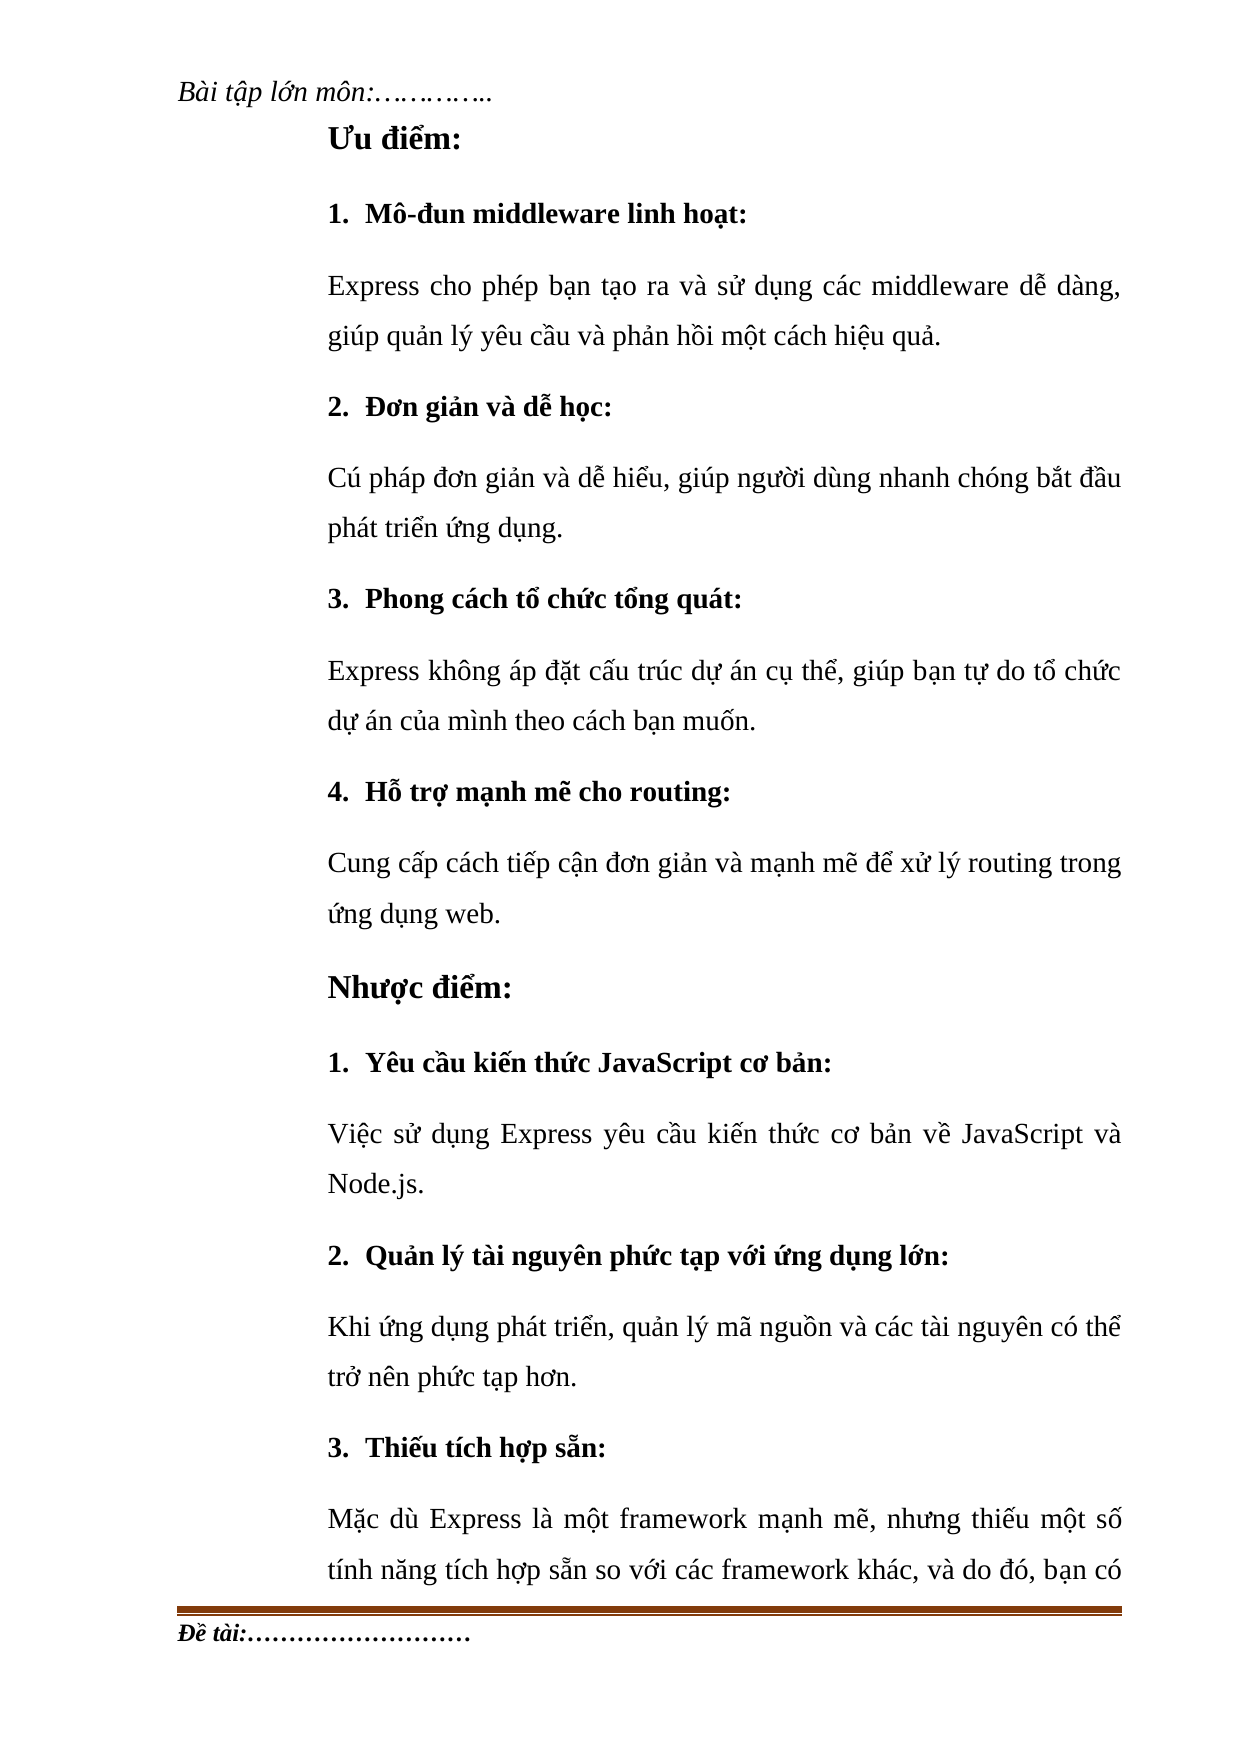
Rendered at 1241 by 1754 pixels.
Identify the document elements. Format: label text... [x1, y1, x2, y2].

list Thiếu tích hợp sẵn: [327, 1430, 1122, 1464]
text Cung cấp cách tiếp cận đơn giản và mạnh mẽ để xử lý routing trong ứng dụng web. [327, 845, 1122, 929]
list Mô-đun middleware linh hoạt: [327, 196, 1122, 230]
list Yêu cầu kiến thức JavaScript cơ bản: [327, 1045, 1122, 1079]
list Đơn giản và dễ học: [327, 389, 1122, 423]
list Quản lý tài nguyên phức tạp với ứng dụng lớn: [327, 1238, 1122, 1271]
text Express không áp đặt cấu trúc dự án cụ thể, giúp bạn tự do tổ chức dự án của mình theo cách bạn muốn. [327, 653, 1122, 737]
list Phong cách tổ chức tổng quát: [327, 582, 1122, 615]
text Việc sử dụng Express yêu cầu kiến thức cơ bản về JavaScript và Node.js. [327, 1116, 1122, 1200]
text Cú pháp đơn giản và dễ hiểu, giúp người dùng nhanh chóng bắt đầu phát triển ứng dụng. [327, 460, 1122, 544]
text Express cho phép bạn tạo ra và sử dụng các middleware dễ dàng, giúp quản lý yêu cầu và phản hồi một cách hiệu quả. [327, 268, 1122, 351]
text Ưu điểm: [177, 118, 1122, 156]
text Khi ứng dụng phát triển, quản lý mã nguồn và các tài nguyên có thể trở nên phức tạp hơn. [327, 1309, 1122, 1393]
text Nhược điểm: [177, 967, 1122, 1005]
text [327, 1502, 1122, 1585]
list Hỗ trợ mạnh mẽ cho routing: [327, 774, 1122, 808]
